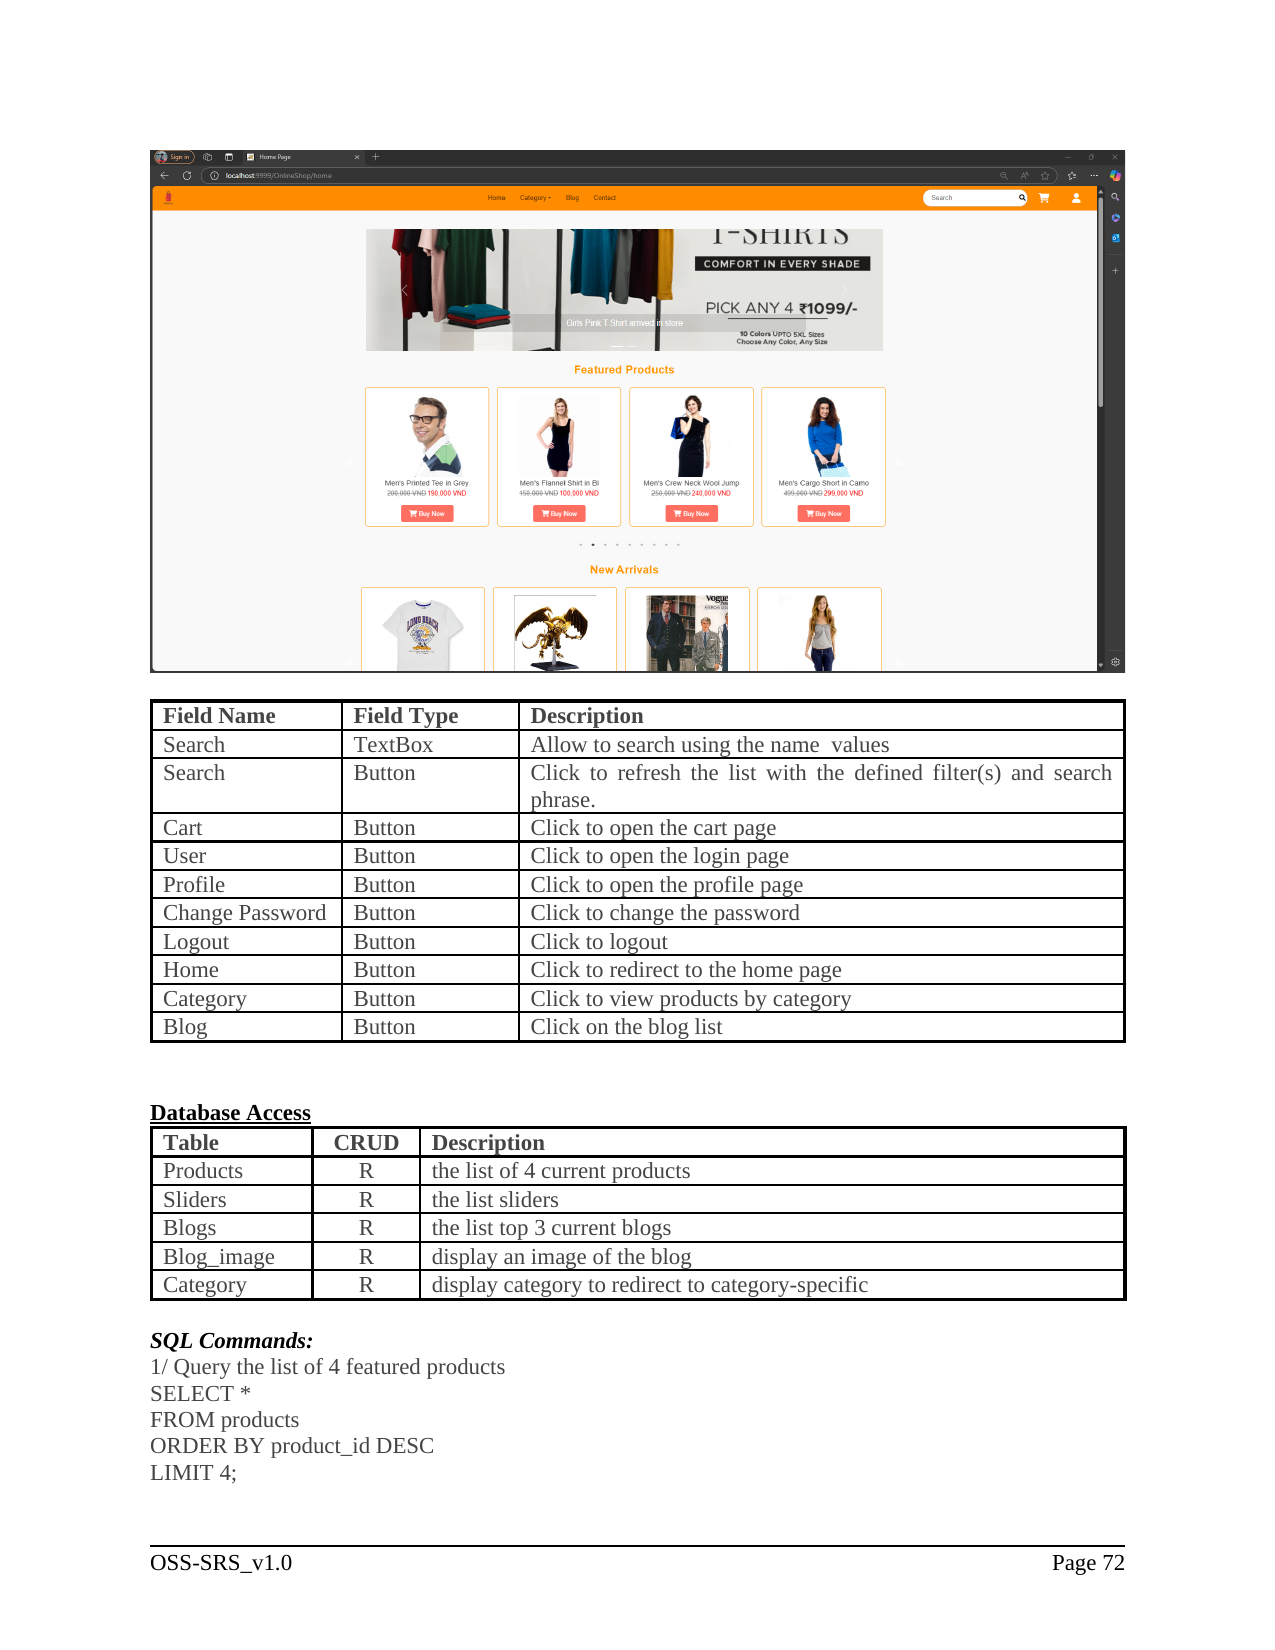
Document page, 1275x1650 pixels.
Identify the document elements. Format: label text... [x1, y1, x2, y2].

text FROM products [150, 1406, 1125, 1432]
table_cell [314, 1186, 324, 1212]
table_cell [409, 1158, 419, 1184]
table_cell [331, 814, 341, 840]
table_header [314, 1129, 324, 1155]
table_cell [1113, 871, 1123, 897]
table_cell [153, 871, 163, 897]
text ORDER BY product_id DESC [150, 1432, 1125, 1459]
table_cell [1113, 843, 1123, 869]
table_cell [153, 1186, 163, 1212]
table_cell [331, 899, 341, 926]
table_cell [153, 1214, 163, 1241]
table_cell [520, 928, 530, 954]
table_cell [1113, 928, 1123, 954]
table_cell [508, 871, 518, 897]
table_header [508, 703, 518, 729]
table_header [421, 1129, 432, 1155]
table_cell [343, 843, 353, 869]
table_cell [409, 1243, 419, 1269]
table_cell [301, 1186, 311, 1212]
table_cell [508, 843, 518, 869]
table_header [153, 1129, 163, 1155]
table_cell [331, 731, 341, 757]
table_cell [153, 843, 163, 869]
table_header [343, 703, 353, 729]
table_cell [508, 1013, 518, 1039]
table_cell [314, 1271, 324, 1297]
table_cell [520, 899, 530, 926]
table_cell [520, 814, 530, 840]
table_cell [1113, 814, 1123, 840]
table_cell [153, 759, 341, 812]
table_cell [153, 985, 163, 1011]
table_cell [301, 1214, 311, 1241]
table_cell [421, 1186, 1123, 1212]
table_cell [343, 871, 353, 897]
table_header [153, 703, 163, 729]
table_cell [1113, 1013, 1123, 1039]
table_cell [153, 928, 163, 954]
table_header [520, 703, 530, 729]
text LIMIT 4; [150, 1459, 1125, 1485]
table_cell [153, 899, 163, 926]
text 1/ Query the list of 4 featured products [150, 1353, 1125, 1380]
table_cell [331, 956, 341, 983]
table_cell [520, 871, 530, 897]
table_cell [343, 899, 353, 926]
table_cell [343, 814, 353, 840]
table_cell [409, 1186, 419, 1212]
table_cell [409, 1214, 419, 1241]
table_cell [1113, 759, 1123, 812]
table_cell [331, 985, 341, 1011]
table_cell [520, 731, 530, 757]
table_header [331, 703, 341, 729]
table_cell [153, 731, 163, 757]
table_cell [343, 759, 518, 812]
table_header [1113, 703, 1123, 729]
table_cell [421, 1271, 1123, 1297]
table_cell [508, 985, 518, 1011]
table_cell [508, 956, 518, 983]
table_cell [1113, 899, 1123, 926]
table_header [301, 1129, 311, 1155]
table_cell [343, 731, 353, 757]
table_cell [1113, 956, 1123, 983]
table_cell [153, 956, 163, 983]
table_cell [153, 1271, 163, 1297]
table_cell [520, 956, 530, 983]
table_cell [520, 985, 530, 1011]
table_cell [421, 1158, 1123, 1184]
text SQL Commands: [150, 1327, 1125, 1353]
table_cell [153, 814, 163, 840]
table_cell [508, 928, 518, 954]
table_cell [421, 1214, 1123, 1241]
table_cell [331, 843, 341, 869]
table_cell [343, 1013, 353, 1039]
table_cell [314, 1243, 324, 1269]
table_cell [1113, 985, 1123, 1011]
picture [150, 150, 1125, 673]
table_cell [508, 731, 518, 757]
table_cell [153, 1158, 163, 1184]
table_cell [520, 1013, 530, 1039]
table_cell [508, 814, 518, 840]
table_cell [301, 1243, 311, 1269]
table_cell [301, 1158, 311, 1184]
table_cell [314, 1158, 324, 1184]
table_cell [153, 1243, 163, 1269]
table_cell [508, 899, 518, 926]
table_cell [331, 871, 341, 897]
text SELECT * [150, 1380, 1125, 1406]
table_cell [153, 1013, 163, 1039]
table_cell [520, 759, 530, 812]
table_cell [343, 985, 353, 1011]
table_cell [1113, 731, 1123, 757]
subtitle Database Access [150, 1099, 1125, 1126]
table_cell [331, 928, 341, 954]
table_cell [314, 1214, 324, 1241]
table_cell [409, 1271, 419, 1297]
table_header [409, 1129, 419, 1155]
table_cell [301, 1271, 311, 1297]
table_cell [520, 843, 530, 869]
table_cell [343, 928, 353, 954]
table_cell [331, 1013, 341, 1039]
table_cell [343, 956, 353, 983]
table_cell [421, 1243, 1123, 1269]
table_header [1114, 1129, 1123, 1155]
